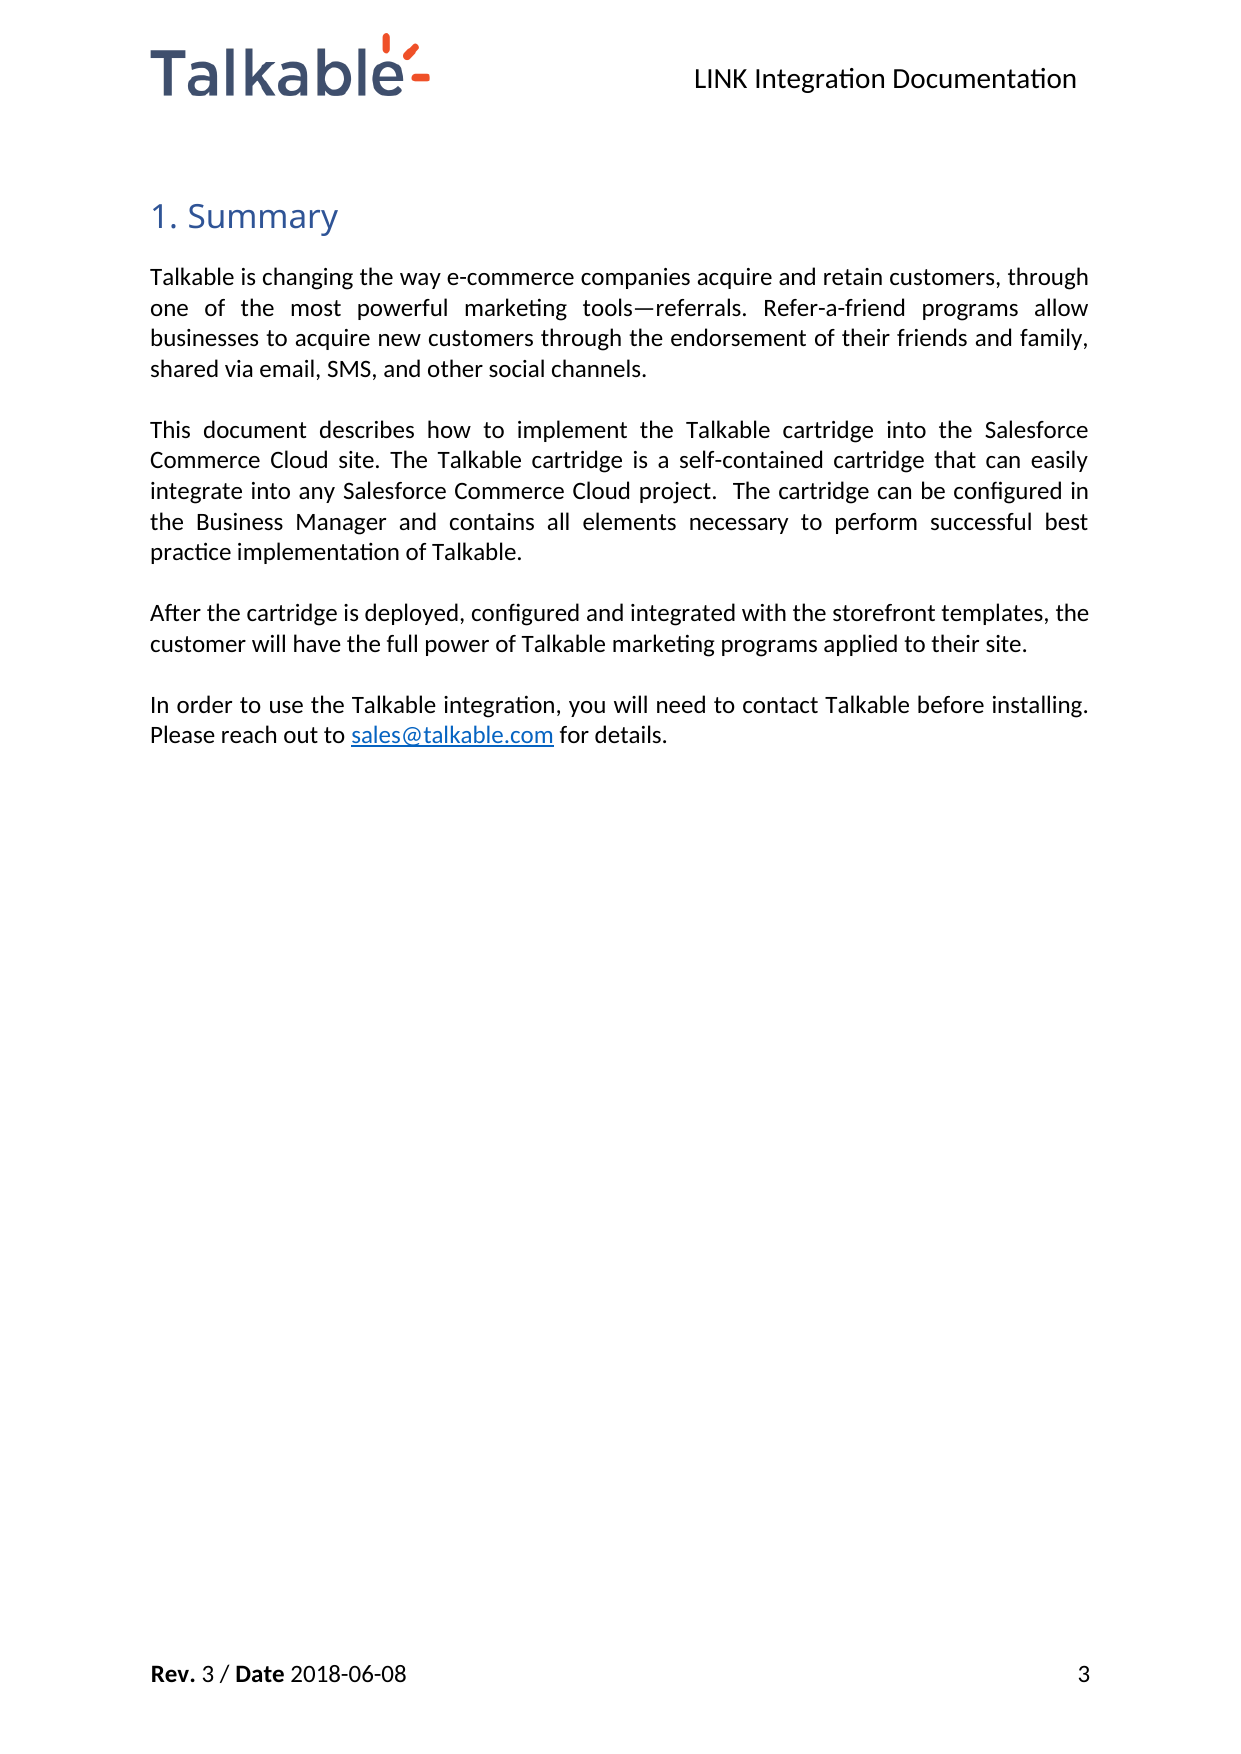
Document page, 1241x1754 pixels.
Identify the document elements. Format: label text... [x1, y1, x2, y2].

picture [150, 33, 430, 96]
text This document describes how to implement the Talkable cartridge into the Salesforce Commerce Cloud site. The Talkable cartridge is a self-contained cartridge that can easily integrate into any Salesforce Commerce Cloud project. The cartridge can be configured in the Business Manager and contains all elements necessary to perform successful best practice implementation of Talkable. [150, 414, 1090, 567]
text After the cartridge is deployed, configured and integrated with the storefront templates, the customer will have the full power of Talkable marketing programs applied to their site. [150, 597, 1090, 658]
text Talkable is changing the way e-commerce companies acquire and retain customers, through one of the most powerful marketing tools—referrals. Refer-a-friend programs allow businesses to acquire new customers through the endorsement of their friends and family, shared via email, SMS, and other social channels. [150, 261, 1090, 383]
subtitle Summary [150, 193, 1090, 239]
text In order to use the Talkable integration, you will need to contact Talkable before installing. Please reach out to sales@talkable.com for details. [150, 689, 1090, 750]
